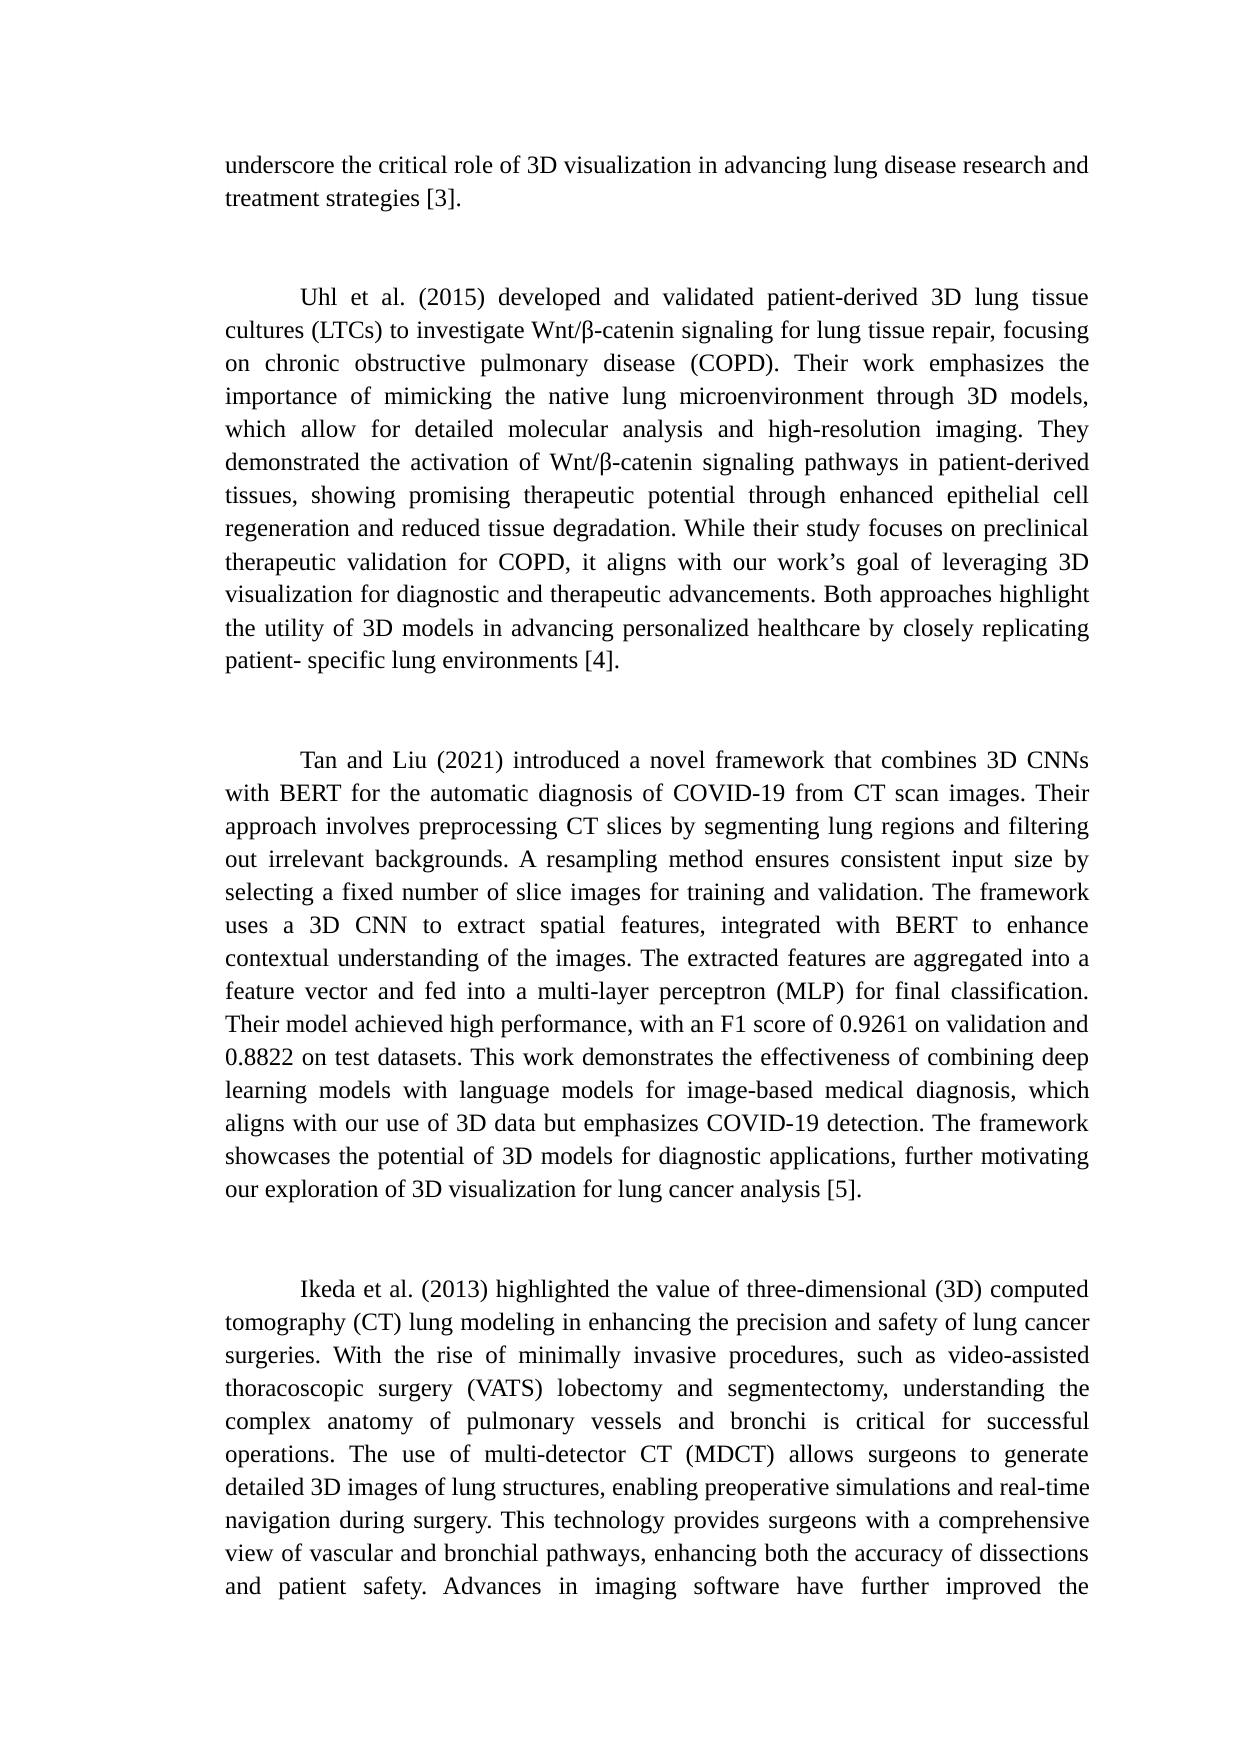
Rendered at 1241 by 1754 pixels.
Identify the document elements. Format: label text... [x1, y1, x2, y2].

text Uhl et al. (2015) developed and validated patient-derived 3D lung tissue cultures (LTCs) to investigate Wnt/β-catenin signaling for lung tissue repair, focusing on chronic obstructive pulmonary disease (COPD). Their work emphasizes the importance of mimicking the native lung microenvironment through 3D models, which allow for detailed molecular analysis and high-resolution imaging. They demonstrated the activation of Wnt/β-catenin signaling pathways in patient-derived tissues, showing promising therapeutic potential through enhanced epithelial cell regeneration and reduced tissue degradation. While their study focuses on preclinical therapeutic validation for COPD, it aligns with our work’s goal of leveraging 3D visualization for diagnostic and therapeutic advancements. Both approaches highlight the utility of 3D models in advancing personalized healthcare by closely replicating patient- specific lung environments [4]. [225, 282, 1090, 674]
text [225, 1274, 1090, 1599]
text Tan and Liu (2021) introduced a novel framework that combines 3D CNNs with BERT for the automatic diagnosis of COVID-19 from CT scan images. Their approach involves preprocessing CT slices by segmenting lung regions and filtering out irrelevant backgrounds. A resampling method ensures consistent input size by selecting a fixed number of slice images for training and validation. The framework uses a 3D CNN to extract spatial features, integrated with BERT to enhance contextual understanding of the images. The extracted features are aggregated into a feature vector and fed into a multi-layer perceptron (MLP) for final classification. Their model achieved high performance, with an F1 score of 0.9261 on validation and 0.8822 on test datasets. This work demonstrates the effectiveness of combining deep learning models with language models for image-based medical diagnosis, which aligns with our use of 3D data but emphasizes COVID-19 detection. The framework showcases the potential of 3D models for diagnostic applications, further motivating our exploration of 3D visualization for lung cancer analysis [5]. [225, 745, 1090, 1203]
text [225, 150, 1090, 212]
